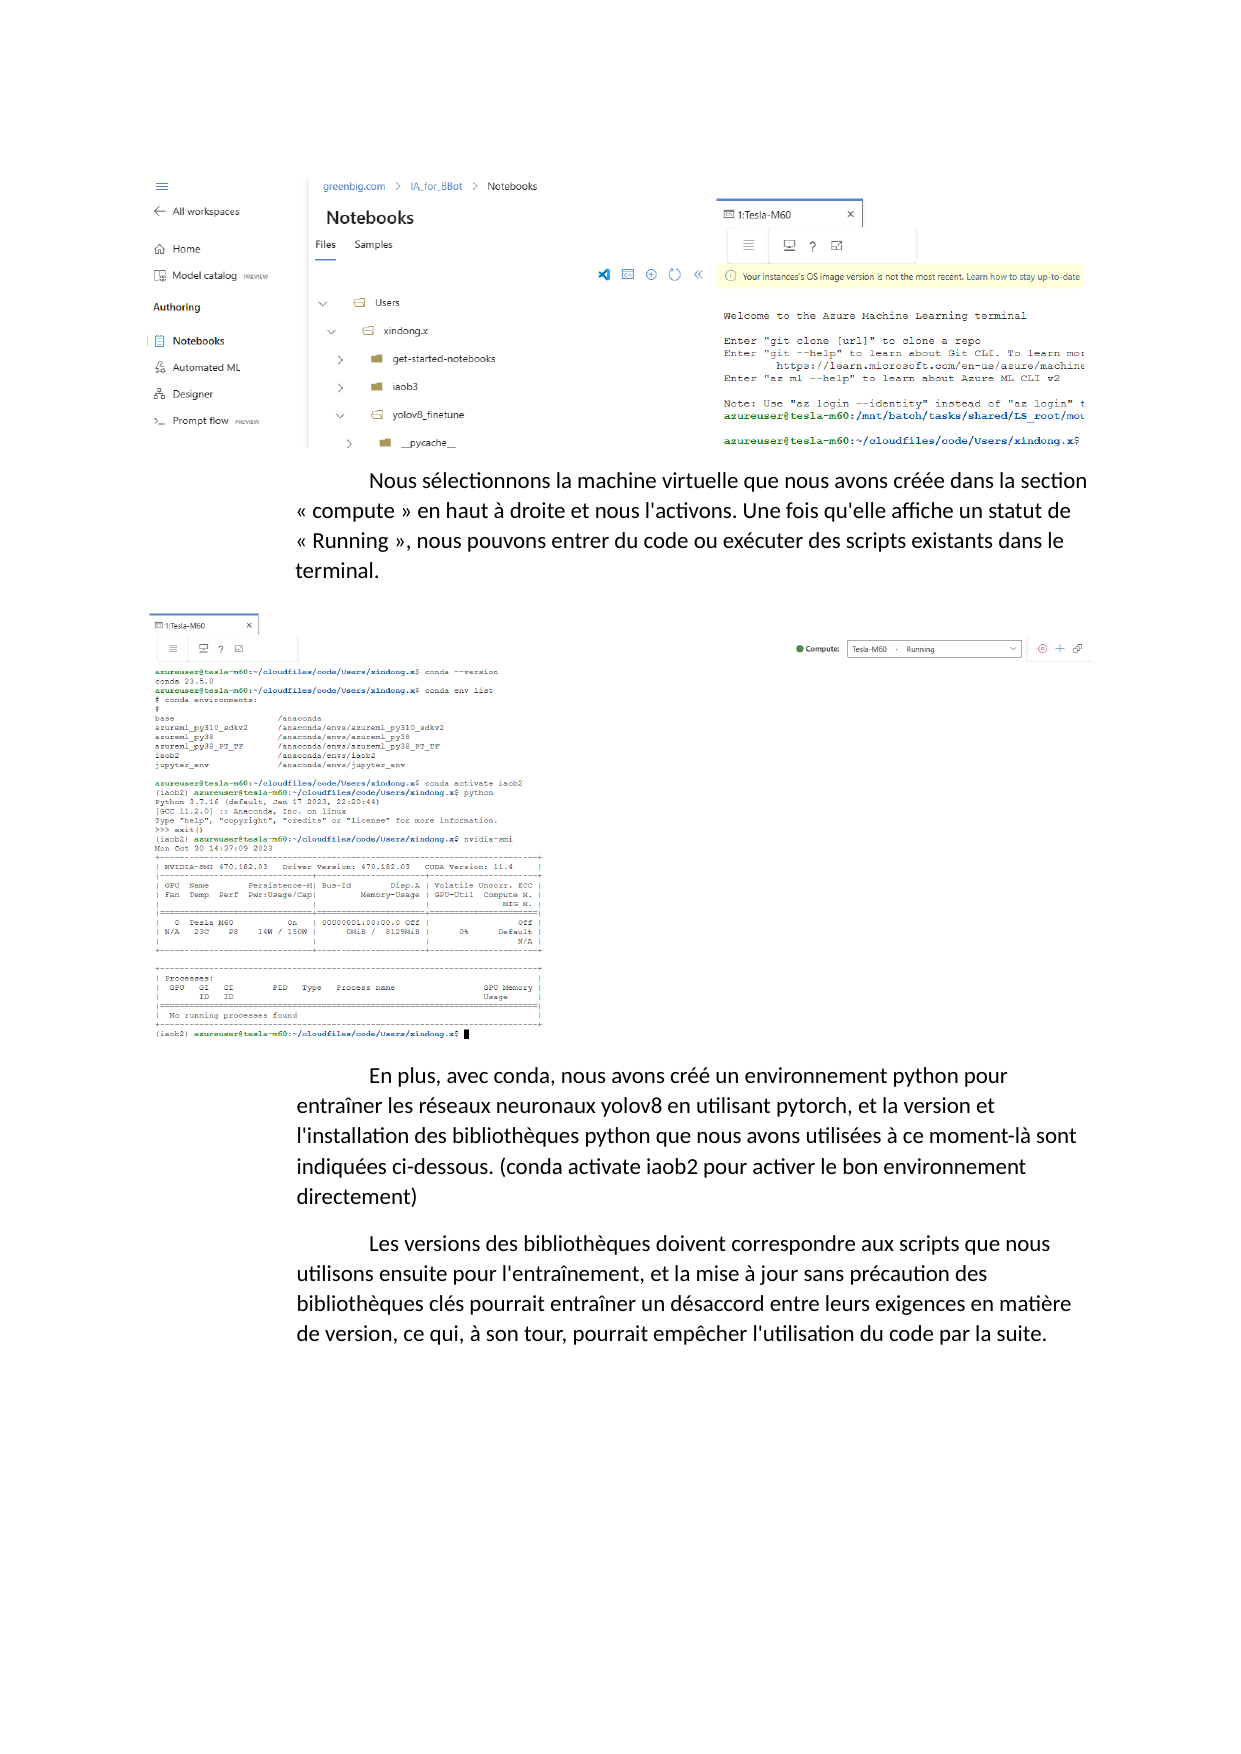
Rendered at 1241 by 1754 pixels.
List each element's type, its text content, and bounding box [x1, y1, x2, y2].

text En plus, avec conda, nous avons créé un environnement python pour entraîner les réseaux neuronaux yolov8 en utilisant pytorch, et la version et l'installation des bibliothèques python que nous avons utilisées à ce moment-là sont indiquées ci-dessous. (conda activate iaob2 pour activer le bon environnement directement) [296, 1061, 1093, 1210]
text Les versions des bibliothèques doivent correspondre aux scripts que nous utilisons ensuite pour l'entraînement, et la mise à jour sans précaution des bibliothèques clés pourrait entraîner un désaccord entre leurs exigences en matière de version, ce qui, à son tour, pourrait empêcher l'utilisation du code par la suite. [296, 1229, 1093, 1347]
picture [147, 603, 1093, 1043]
picture [147, 177, 1084, 448]
text Nous sélectionnons la machine virtuelle que nous avons créée dans la section « compute » en haut à droite et nous l'activons. Une fois qu'elle affiche un statut de « Running », nous pouvons entrer du code ou exécuter des scripts existants dans le terminal. [295, 466, 1093, 585]
